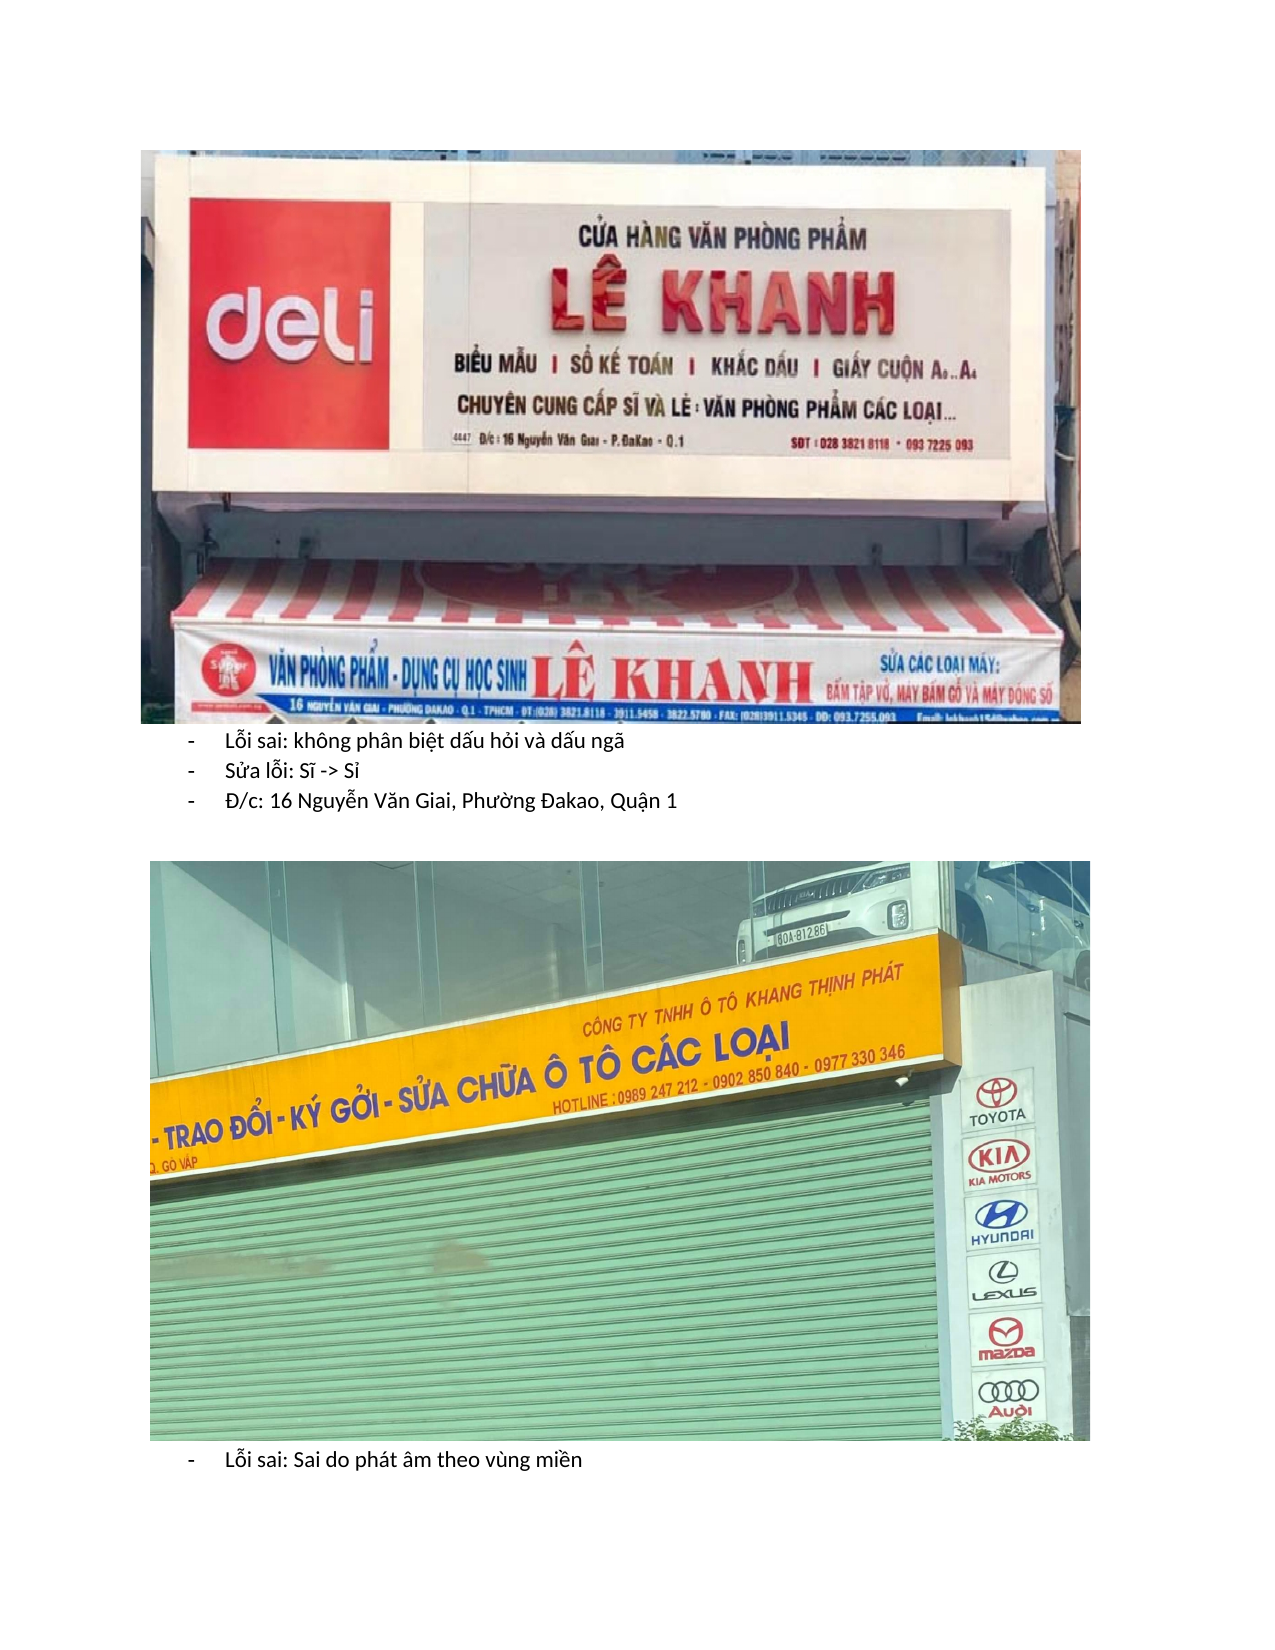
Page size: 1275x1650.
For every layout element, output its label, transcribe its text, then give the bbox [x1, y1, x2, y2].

picture [140, 150, 1081, 724]
list Đ/c: 16 Nguyễn Văn Giai, Phường Đakao, Quận 1 [187, 787, 1125, 814]
list Sửa lỗi: Sĩ -> Sỉ [187, 756, 1125, 784]
picture [150, 861, 1091, 1441]
